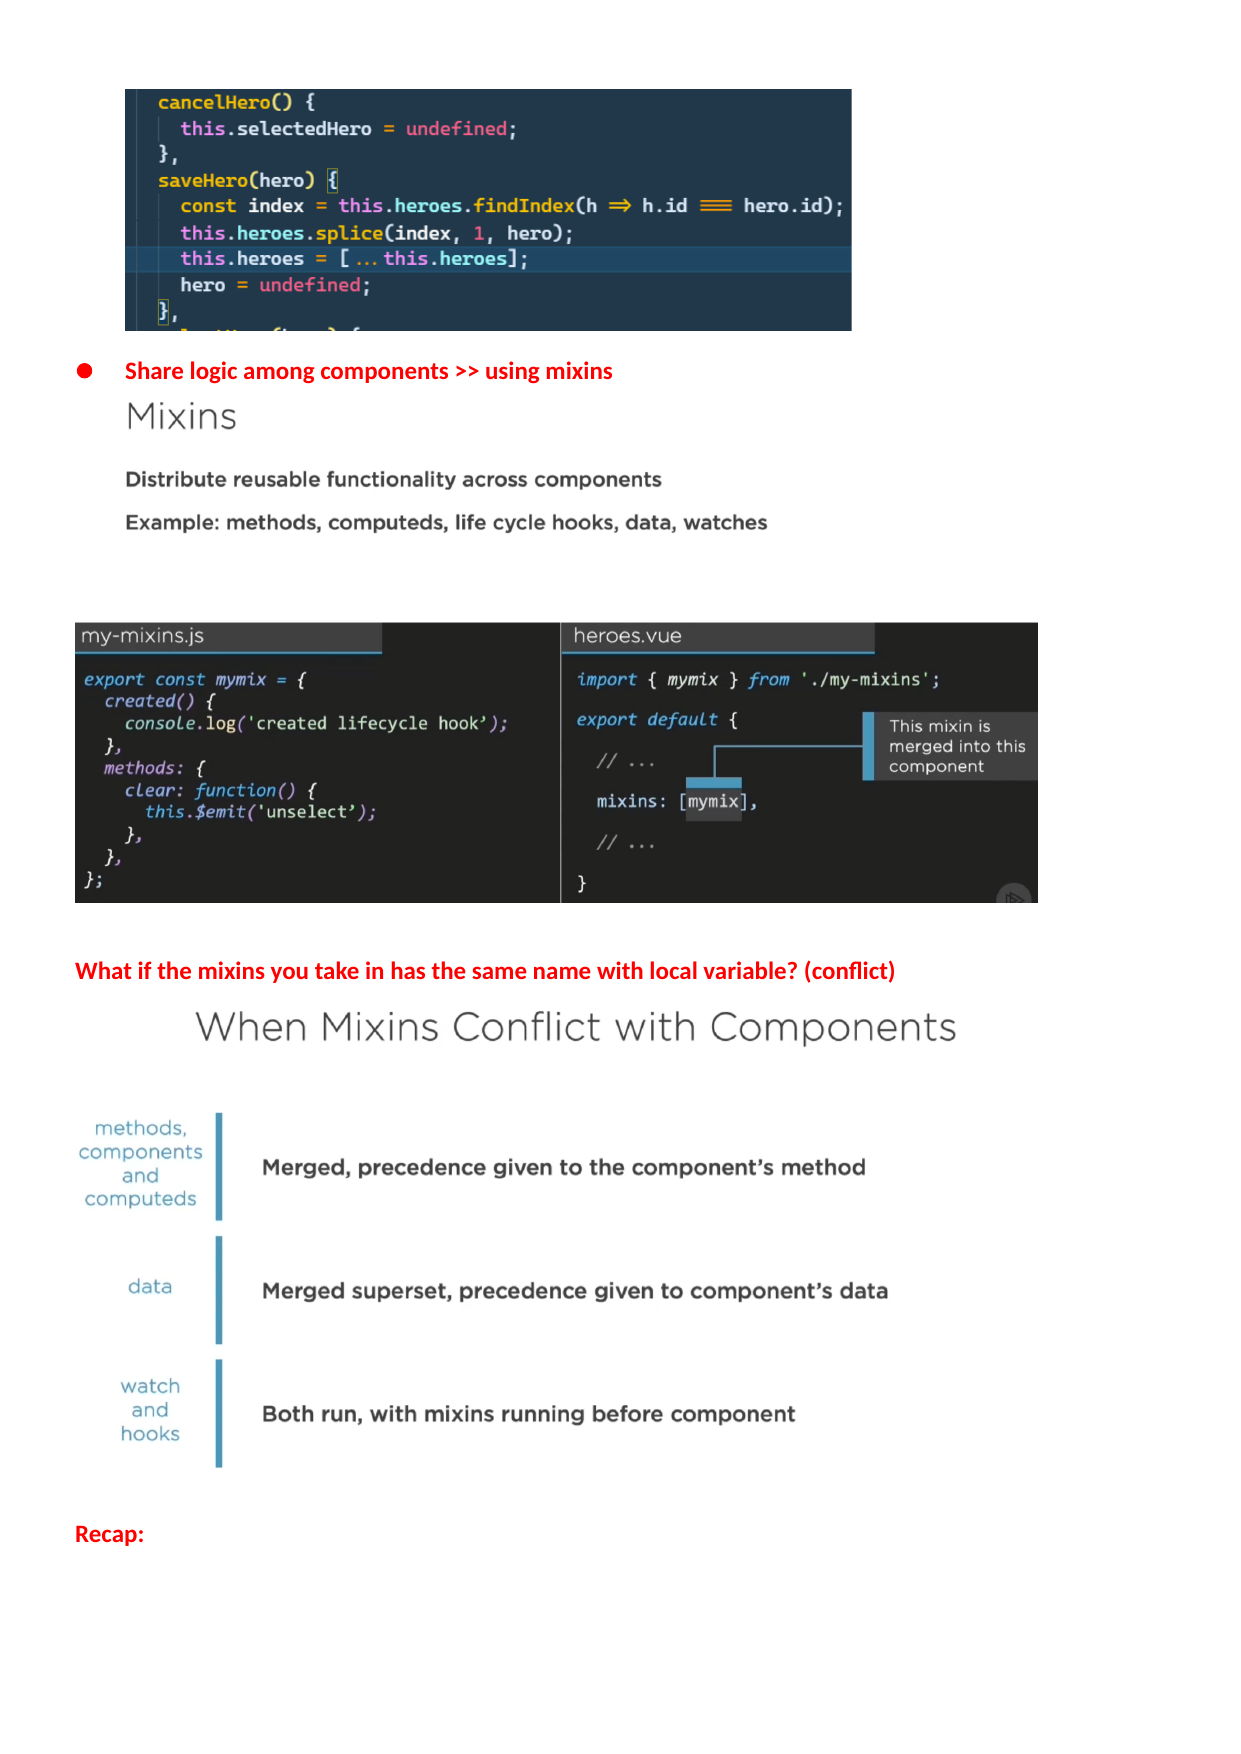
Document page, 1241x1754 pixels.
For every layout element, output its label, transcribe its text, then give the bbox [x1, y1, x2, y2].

text What if the mixins you take in has the same name with local variable? (conflict) [75, 952, 1165, 989]
picture [125, 89, 852, 331]
picture [75, 989, 966, 1473]
text Recap: [75, 1514, 1165, 1552]
list Share logic among components >> using mixins [75, 352, 1165, 389]
picture [75, 389, 1038, 903]
